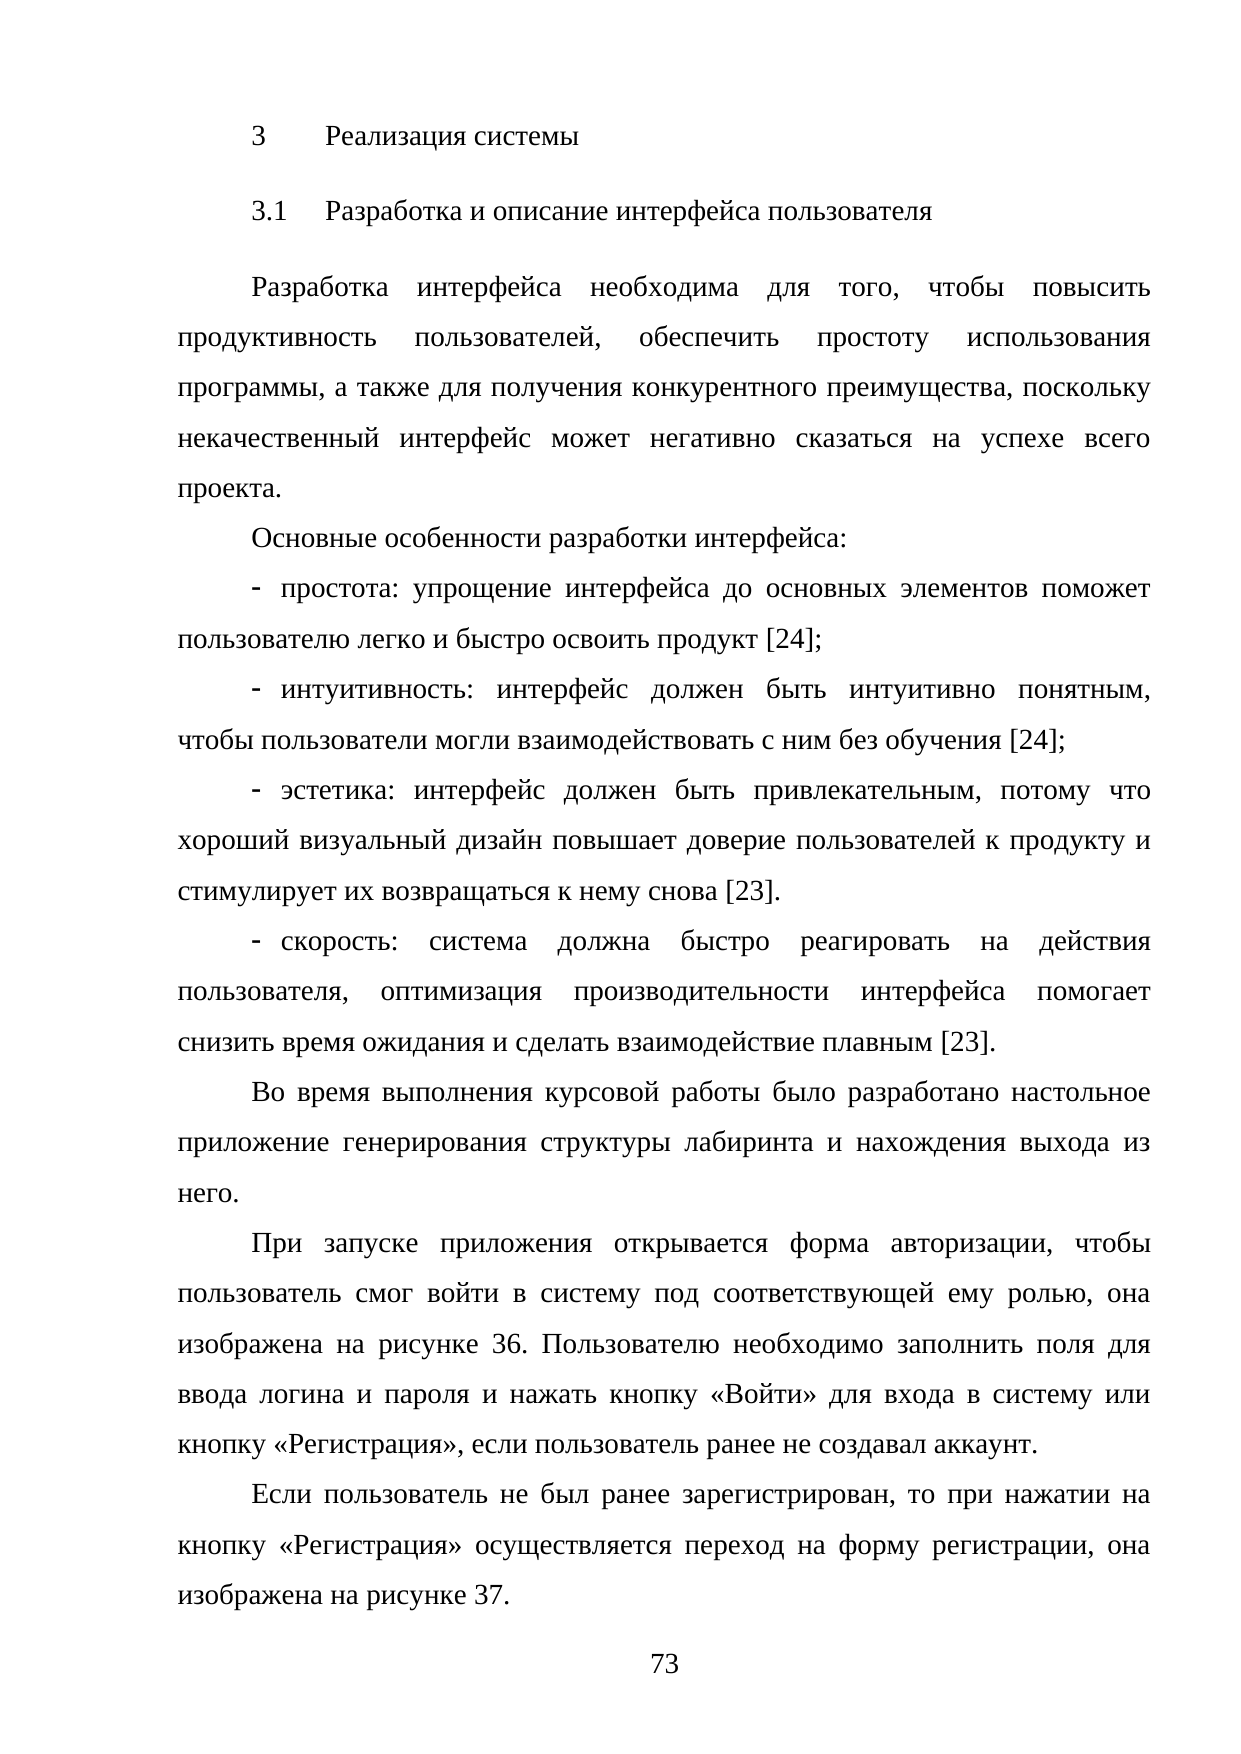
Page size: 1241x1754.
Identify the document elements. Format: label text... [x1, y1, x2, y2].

text Разработка и описание интерфейса пользователя [251, 193, 1152, 227]
text Реализация системы [251, 118, 1152, 152]
text Во время выполнения курсовой работы было разработано настольное приложение генерирования структуры лабиринта и нахождения выхода из него. [177, 1074, 1152, 1208]
text Если пользователь не был ранее зарегистрирован, то при нажатии на кнопку «Регистрация» осуществляется переход на форму регистрации, она изображена на рисунке 37. [177, 1477, 1152, 1611]
text Разработка интерфейса необходима для того, чтобы повысить продуктивность пользователей, обеспечить простоту использования программы, а также для получения конкурентного преимущества, поскольку некачественный интерфейс может негативно сказаться на успехе всего проекта. [177, 269, 1152, 503]
text Основные особенности разработки интерфейса: [251, 520, 1152, 554]
list простота: упрощение интерфейса до основных элементов поможет пользователю легко и быстро освоить продукт [24]; [177, 571, 1152, 654]
list эстетика: интерфейс должен быть привлекательным, потому что хороший визуальный дизайн повышает доверие пользователей к продукту и стимулирует их возвращаться к нему снова [23]. [177, 772, 1152, 906]
list скорость: система должна быстро реагировать на действия пользователя, оптимизация производительности интерфейса помогает снизить время ожидания и сделать взаимодействие плавным [23]. [177, 923, 1152, 1057]
list интуитивность: интерфейс должен быть интуитивно понятным, чтобы пользователи могли взаимодействовать с ним без обучения [24]; [177, 671, 1152, 755]
text При запуске приложения открывается форма авторизации, чтобы пользователь смог войти в систему под соответствующей ему ролью, она изображена на рисунке 36. Пользователю необходимо заполнить поля для ввода логина и пароля и нажать кнопку «Войти» для входа в систему или кнопку «Регистрация», если пользователь ранее не создавал аккаунт. [177, 1225, 1152, 1460]
